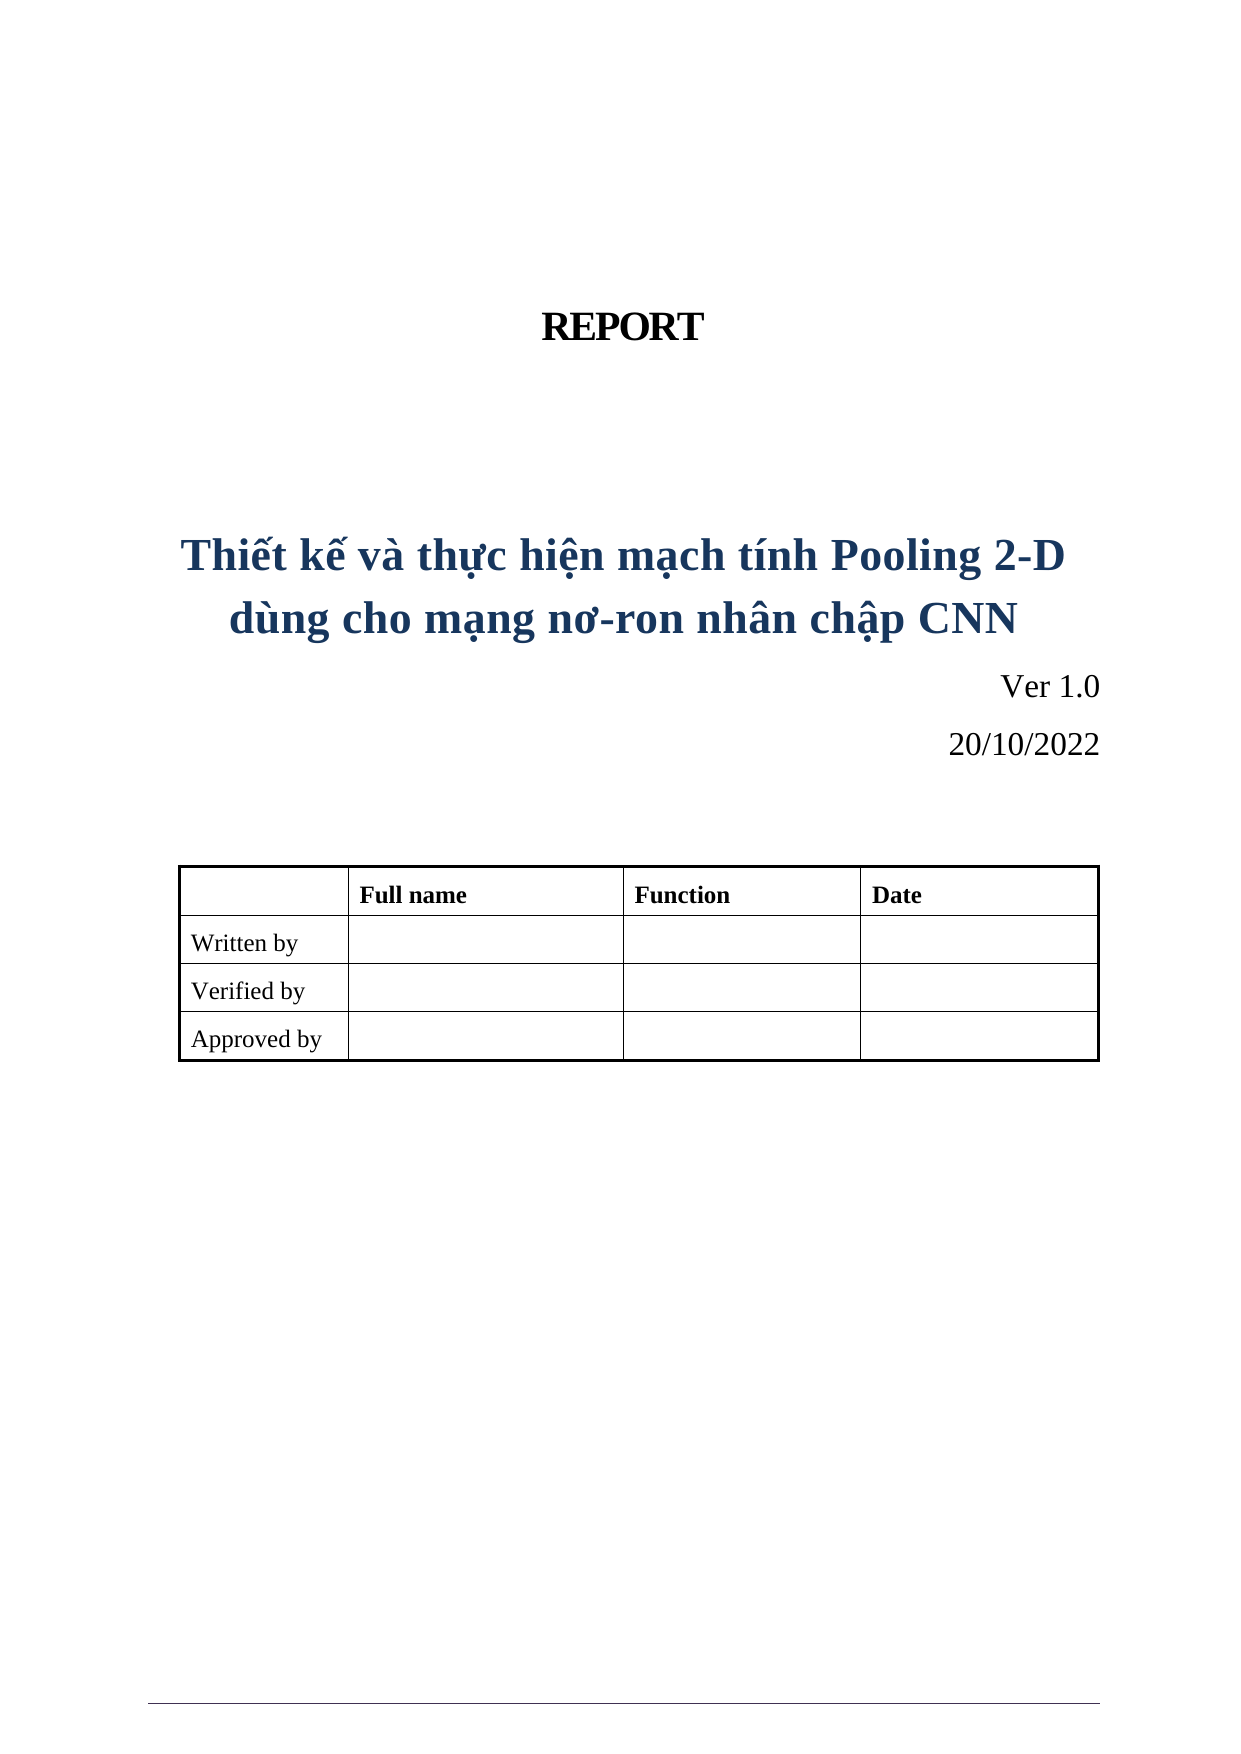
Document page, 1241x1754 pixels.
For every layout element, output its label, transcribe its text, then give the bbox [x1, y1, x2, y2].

table_cell [349, 1012, 623, 1059]
table_cell [349, 916, 623, 963]
text 20/10/2022 [148, 724, 1100, 763]
table_cell Approved by [181, 1012, 348, 1059]
table_cell [624, 916, 860, 963]
table_cell [861, 964, 1097, 1011]
text Ver 1.0 [148, 666, 1100, 704]
table_cell Verified by [181, 964, 348, 1011]
table_header Date [861, 868, 1097, 914]
table_cell [624, 1012, 860, 1059]
table_header [181, 868, 348, 914]
text REPORT [148, 301, 1100, 349]
table_cell Written by [181, 916, 348, 963]
table_header Function [624, 868, 860, 914]
table_header Full name [349, 868, 623, 914]
table_cell [861, 1012, 1097, 1059]
text Thiết kế và thực hiện mạch tính Pooling 2-D dùng cho mạng nơ-ron nhân chập CNN [148, 527, 1100, 643]
table_cell [624, 964, 860, 1011]
table_cell [349, 964, 623, 1011]
table_cell [861, 916, 1097, 963]
